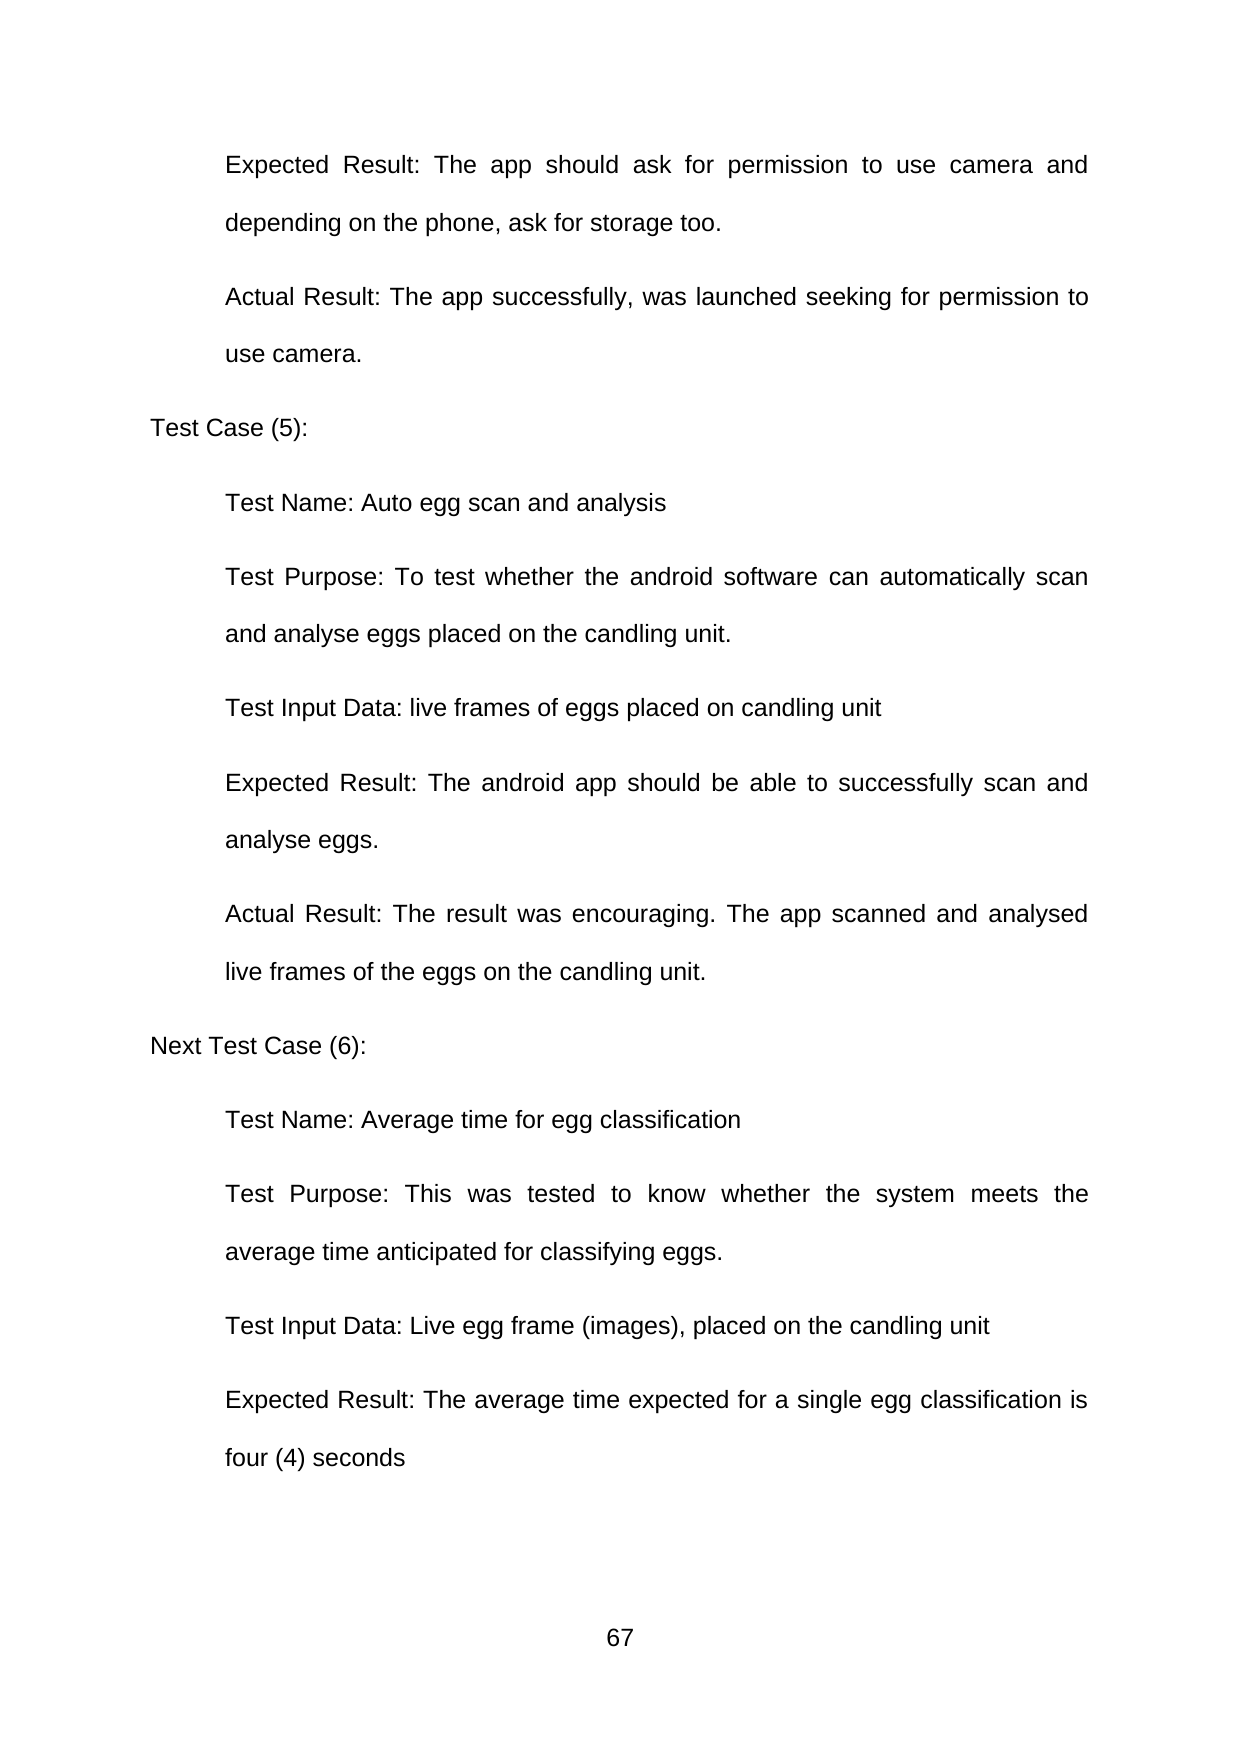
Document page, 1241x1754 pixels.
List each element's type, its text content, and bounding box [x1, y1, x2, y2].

text Expected Result: The average time expected for a single egg classification is four (4) seconds [225, 1385, 1090, 1471]
text Expected Result: The app should ask for permission to use camera and depending on the phone, ask for storage too. [225, 150, 1090, 236]
text Test Input Data: live frames of eggs placed on candling unit [225, 693, 1090, 722]
text Test Name: Average time for egg classification [225, 1105, 1090, 1134]
text Next Test Case (6): [150, 1031, 1090, 1059]
text Test Case (5): [150, 413, 1090, 442]
text Test Purpose: To test whether the android software can automatically scan and analyse eggs placed on the candling unit. [225, 562, 1090, 648]
text Test Input Data: Live egg frame (images), placed on the candling unit [225, 1311, 1090, 1339]
text Actual Result: The app successfully, was launched seeking for permission to use camera. [225, 282, 1090, 368]
text Test Purpose: This was tested to know whether the system meets the average time anticipated for classifying eggs. [225, 1179, 1090, 1265]
text Test Name: Auto egg scan and analysis [225, 487, 1090, 516]
text Expected Result: The android app should be able to successfully scan and analyse eggs. [225, 767, 1090, 854]
text Actual Result: The result was encouraging. The app scanned and analysed live frames of the eggs on the candling unit. [225, 899, 1090, 985]
